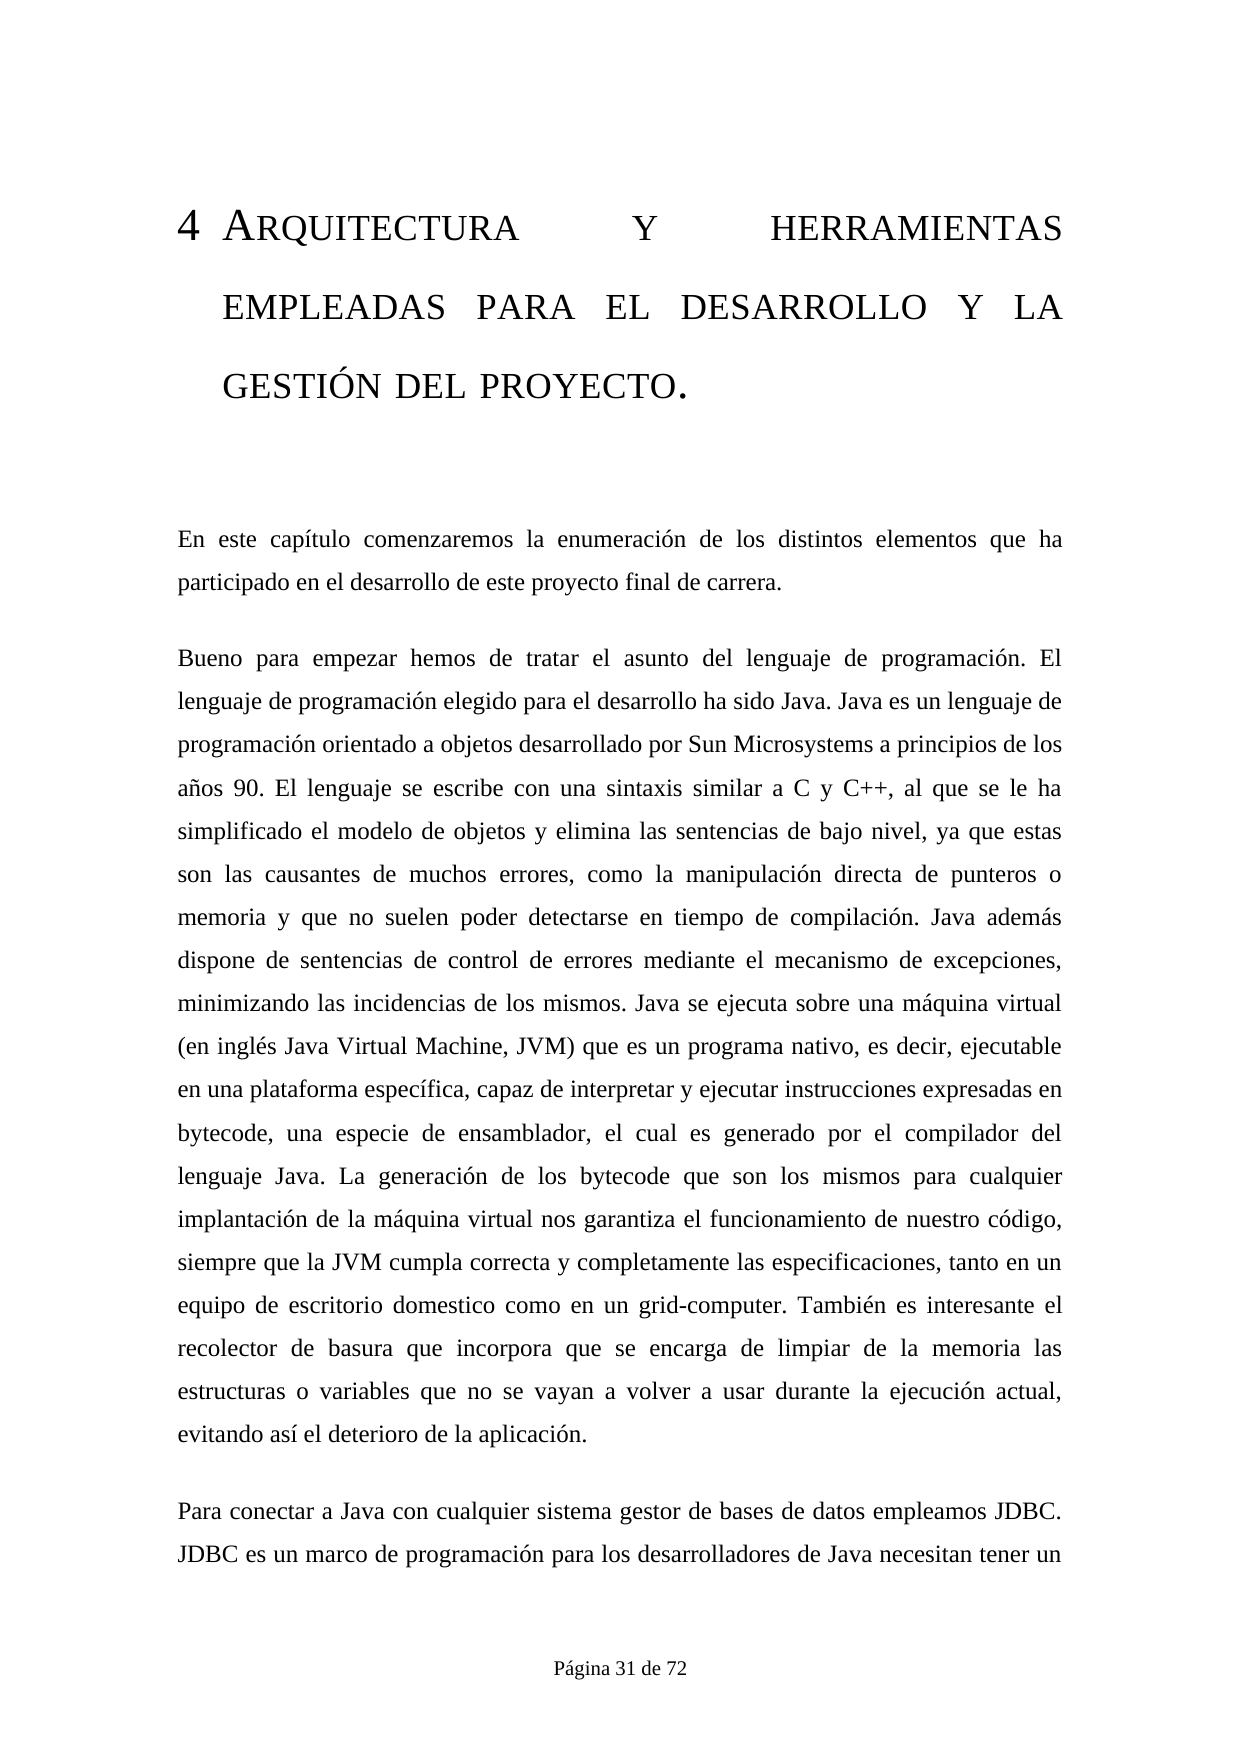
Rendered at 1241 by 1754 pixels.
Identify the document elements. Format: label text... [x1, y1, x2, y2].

text En este capítulo comenzaremos la enumeración de los distintos elementos que ha participado en el desarrollo de este proyecto final de carrera. [177, 524, 1063, 596]
text Bueno para empezar hemos de tratar el asunto del lenguaje de programación. El lenguaje de programación elegido para el desarrollo ha sido Java. Java es un lenguaje de programación orientado a objetos desarrollado por Sun Microsystems a principios de los años 90. El lenguaje se escribe con una sintaxis similar a C y C++, al que se le ha simplificado el modelo de objetos y elimina las sentencias de bajo nivel, ya que estas son las causantes de muchos errores, como la manipulación directa de punteros o memoria y que no suelen poder detectarse en tiempo de compilación. Java además dispone de sentencias de control de errores mediante el mecanismo de excepciones, minimizando las incidencias de los mismos. Java se ejecuta sobre una máquina virtual (en inglés Java Virtual Machine, JVM) que es un programa nativo, es decir, ejecutable en una plataforma específica, capaz de interpretar y ejecutar instrucciones expresadas en bytecode, una especie de ensamblador, el cual es generado por el compilador del lenguaje Java. La generación de los bytecode que son los mismos para cualquier implantación de la máquina virtual nos garantiza el funcionamiento de nuestro código, siempre que la JVM cumpla correcta y completamente las especificaciones, tanto en un equipo de escritorio domestico como en un grid-computer. También es interesante el recolector de basura que incorpora que se encarga de limpiar de la memoria las estructuras o variables que no se vayan a volver a usar durante la ejecución actual, evitando así el deterioro de la aplicación. [177, 643, 1063, 1448]
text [177, 1496, 1063, 1568]
subtitle Arquitectura y herramientas empleadas para el desarrollo y la gestión del proyecto. [177, 198, 1063, 408]
